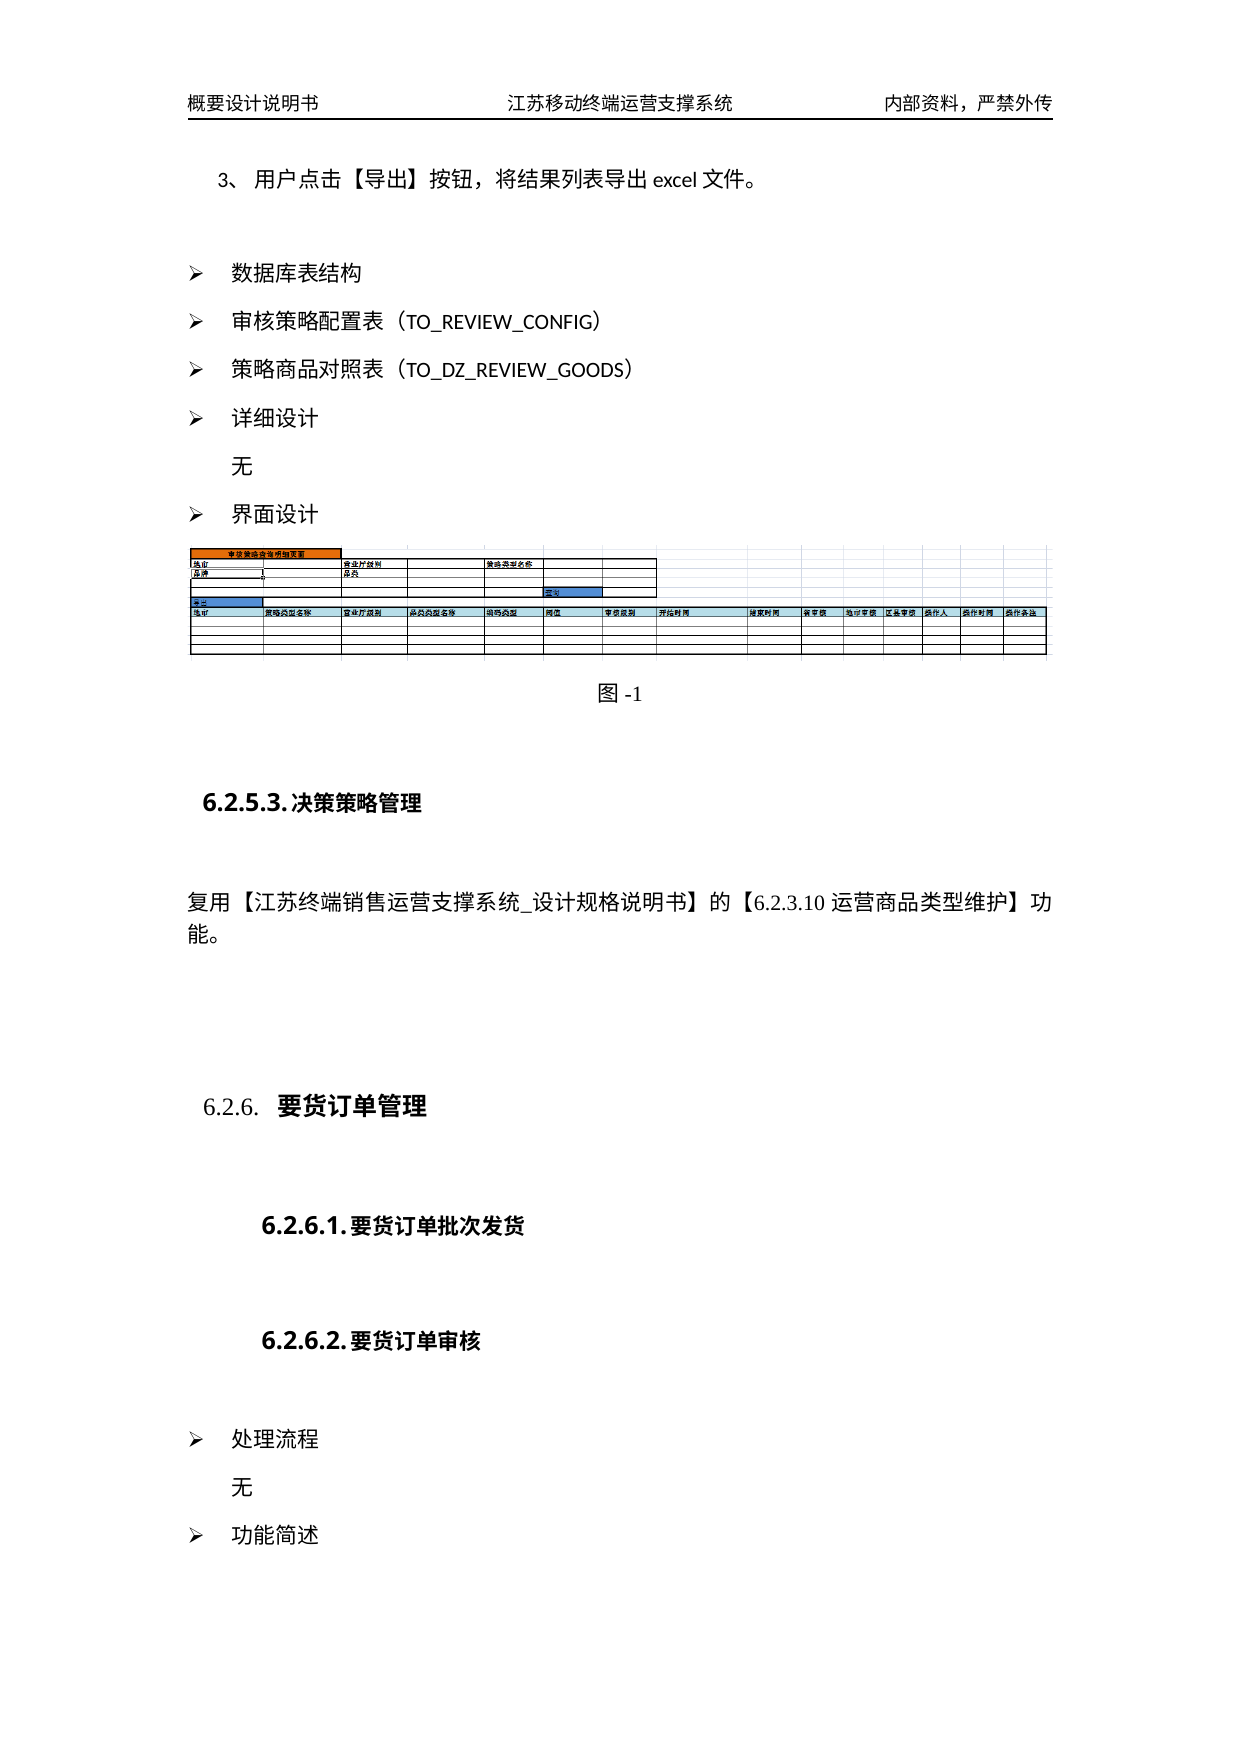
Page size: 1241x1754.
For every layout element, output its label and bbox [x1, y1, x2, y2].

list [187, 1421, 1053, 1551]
picture [187, 545, 1053, 661]
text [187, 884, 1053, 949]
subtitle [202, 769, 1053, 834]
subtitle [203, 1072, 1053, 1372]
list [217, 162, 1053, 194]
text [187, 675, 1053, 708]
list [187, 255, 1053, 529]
